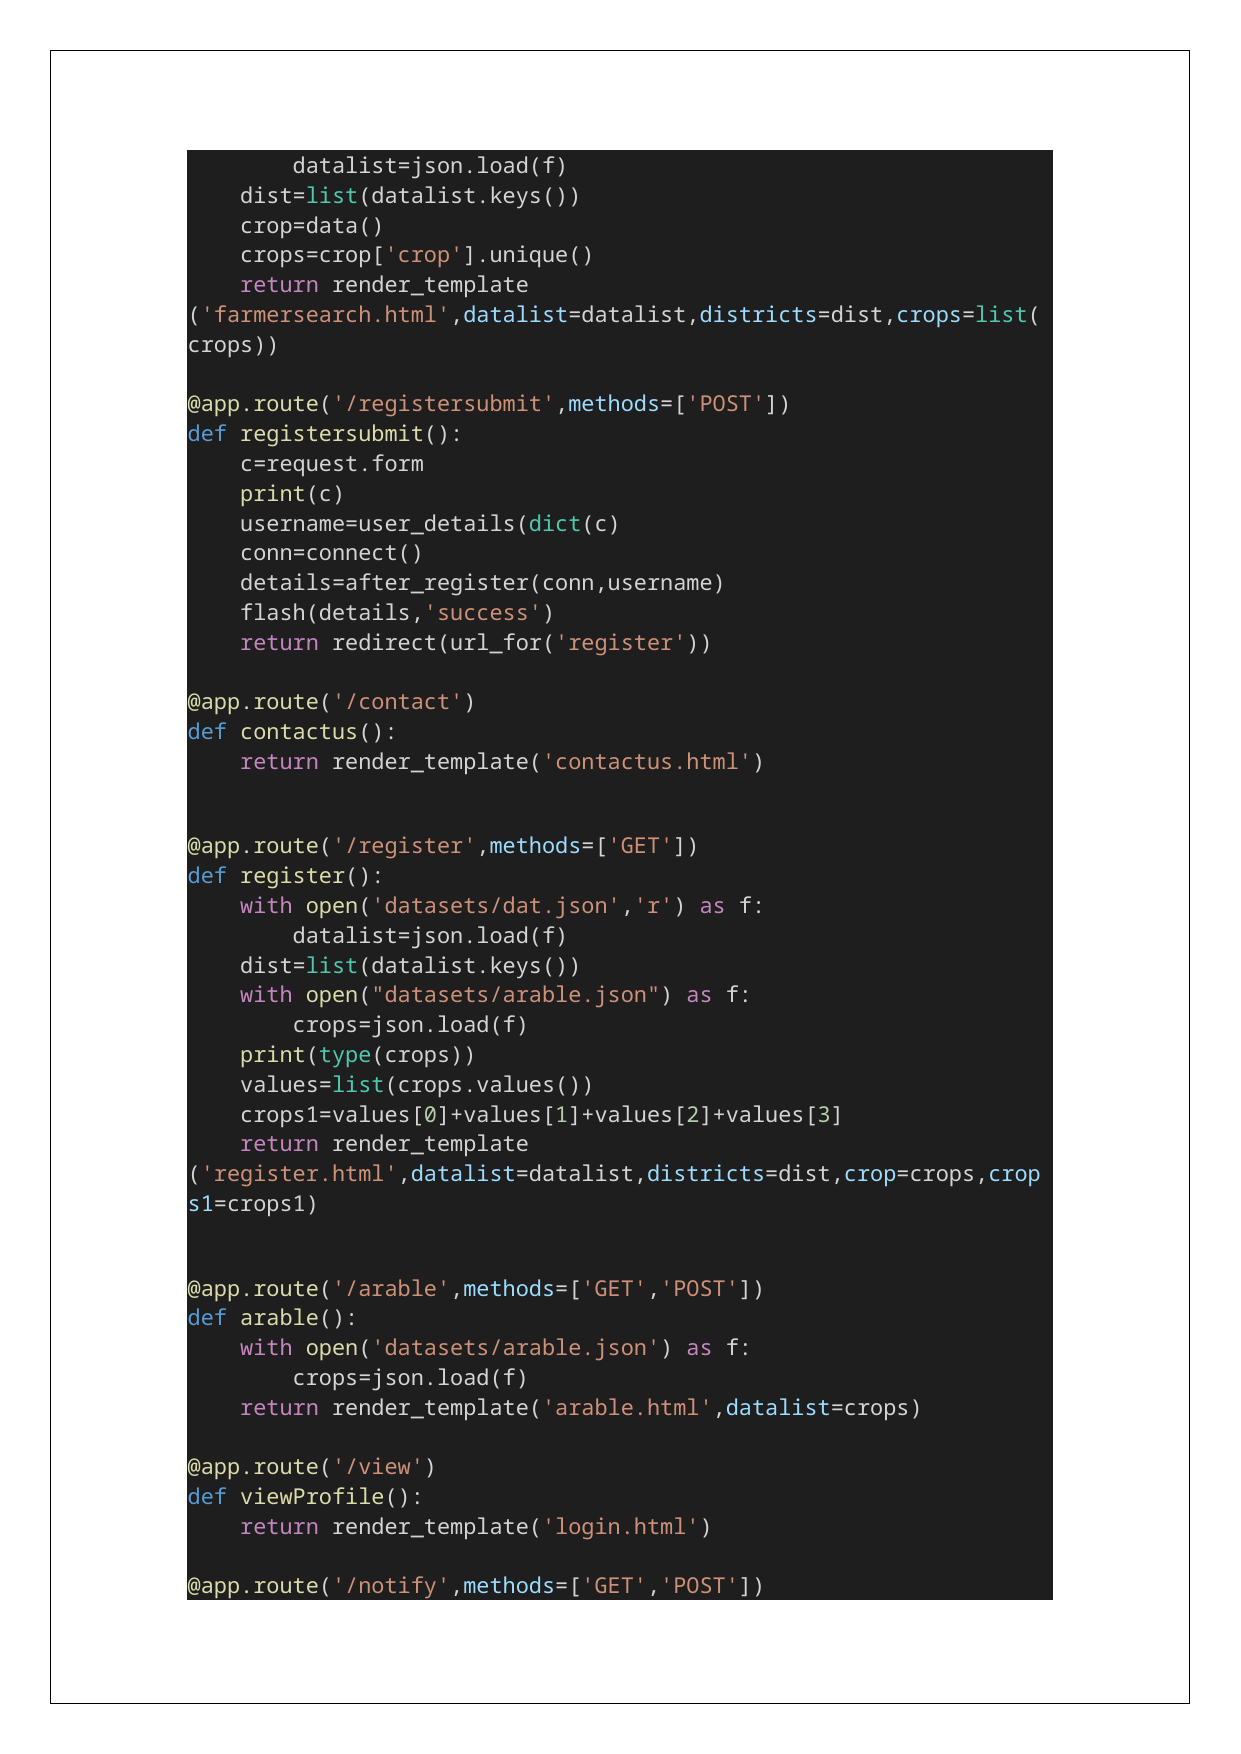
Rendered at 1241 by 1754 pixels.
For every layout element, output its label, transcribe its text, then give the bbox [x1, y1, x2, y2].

text flash(details,'success') [187, 597, 1053, 627]
text dist=list(datalist.keys()) [187, 949, 1053, 979]
text return render_template('contactus.html') [187, 746, 1053, 776]
text datalist=json.load(f) [187, 150, 1053, 180]
text c=request.form [187, 448, 1053, 478]
text dist=list(datalist.keys()) [187, 180, 1053, 209]
text details=after_register(conn,username) [187, 567, 1053, 597]
text with open('datasets/arable.json') as f: [187, 1332, 1053, 1362]
text @app.route('/notify',methods=['GET','POST']) [187, 1570, 1053, 1600]
text crops=json.load(f) [187, 1009, 1053, 1039]
text print(type(crops)) [187, 1039, 1053, 1069]
text @app.route('/register',methods=['GET']) [187, 830, 1053, 860]
text print(c) [187, 478, 1053, 507]
text with open("datasets/arable.json") as f: [187, 979, 1053, 1009]
text @app.route('/arable',methods=['GET','POST']) [187, 1272, 1053, 1302]
text crop=data() [187, 209, 1053, 239]
text values=list(crops.values()) [187, 1069, 1053, 1098]
text @app.route('/contact') [187, 686, 1053, 716]
text @app.route('/registersubmit',methods=['POST']) [187, 388, 1053, 418]
text crops=json.load(f) [187, 1362, 1053, 1392]
text return render_template('login.html') [187, 1511, 1053, 1541]
text def viewProfile(): [187, 1481, 1053, 1511]
text with open('datasets/dat.json','r') as f: [187, 890, 1053, 920]
text datalist=json.load(f) [187, 920, 1053, 949]
text def registersubmit(): [187, 418, 1053, 448]
text username=user_details(dict(c) [187, 507, 1053, 537]
text return render_template('farmersearch.html',datalist=datalist,districts=dist,crops=list(crops)) [187, 269, 1053, 358]
text def register(): [187, 860, 1053, 890]
text return redirect(url_for('register')) [187, 627, 1053, 656]
text @app.route('/view') [187, 1451, 1053, 1481]
text conn=connect() [187, 537, 1053, 567]
text return render_template('arable.html',datalist=crops) [187, 1392, 1053, 1421]
text crops1=values[0]+values[1]+values[2]+values[3] [187, 1098, 1053, 1128]
text return render_template('register.html',datalist=datalist,districts=dist,crop=crops,crops1=crops1) [187, 1128, 1053, 1218]
text def arable(): [187, 1302, 1053, 1332]
text crops=crop['crop'].unique() [187, 239, 1053, 269]
text def contactus(): [187, 716, 1053, 746]
